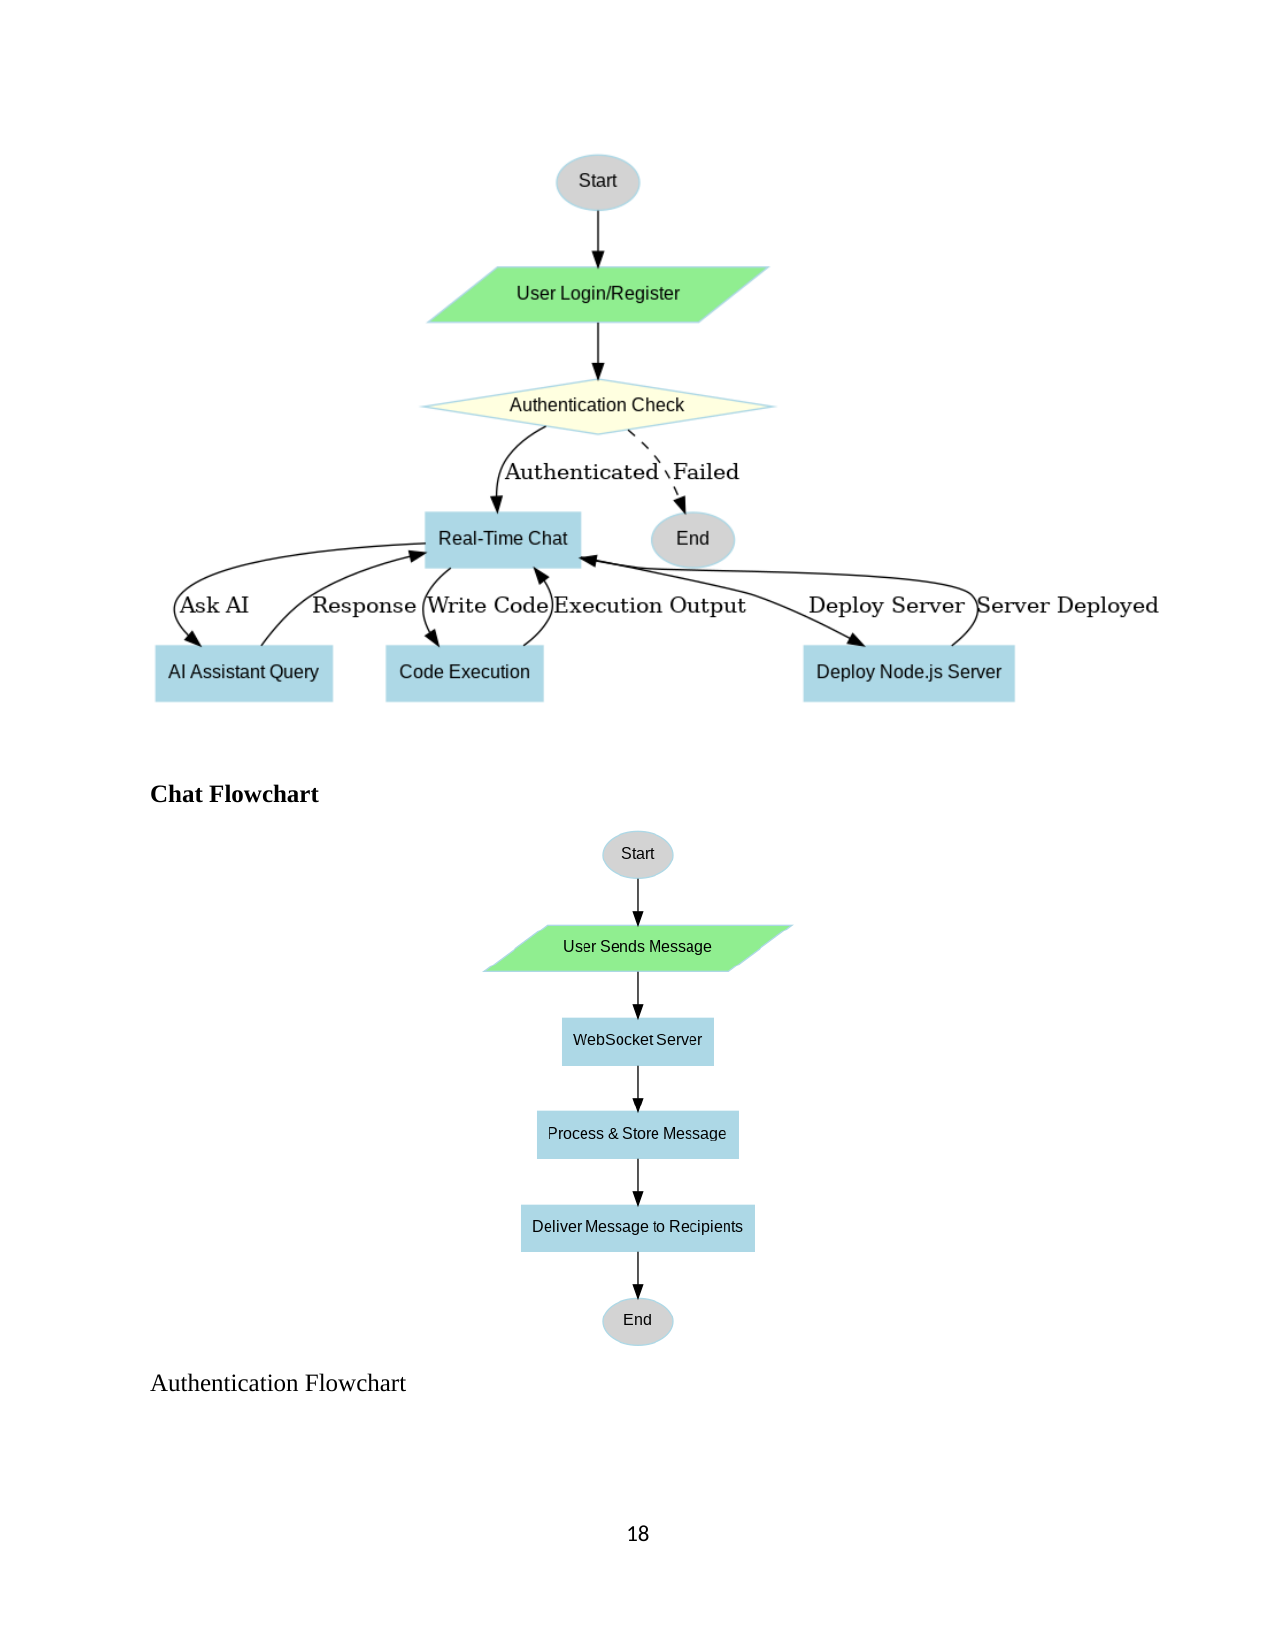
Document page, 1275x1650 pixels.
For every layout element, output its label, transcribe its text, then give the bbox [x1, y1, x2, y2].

text Chat Flowchart [150, 779, 1125, 807]
picture [479, 826, 796, 1350]
text Authentication Flowchart [150, 1368, 1125, 1397]
picture [150, 150, 1167, 707]
